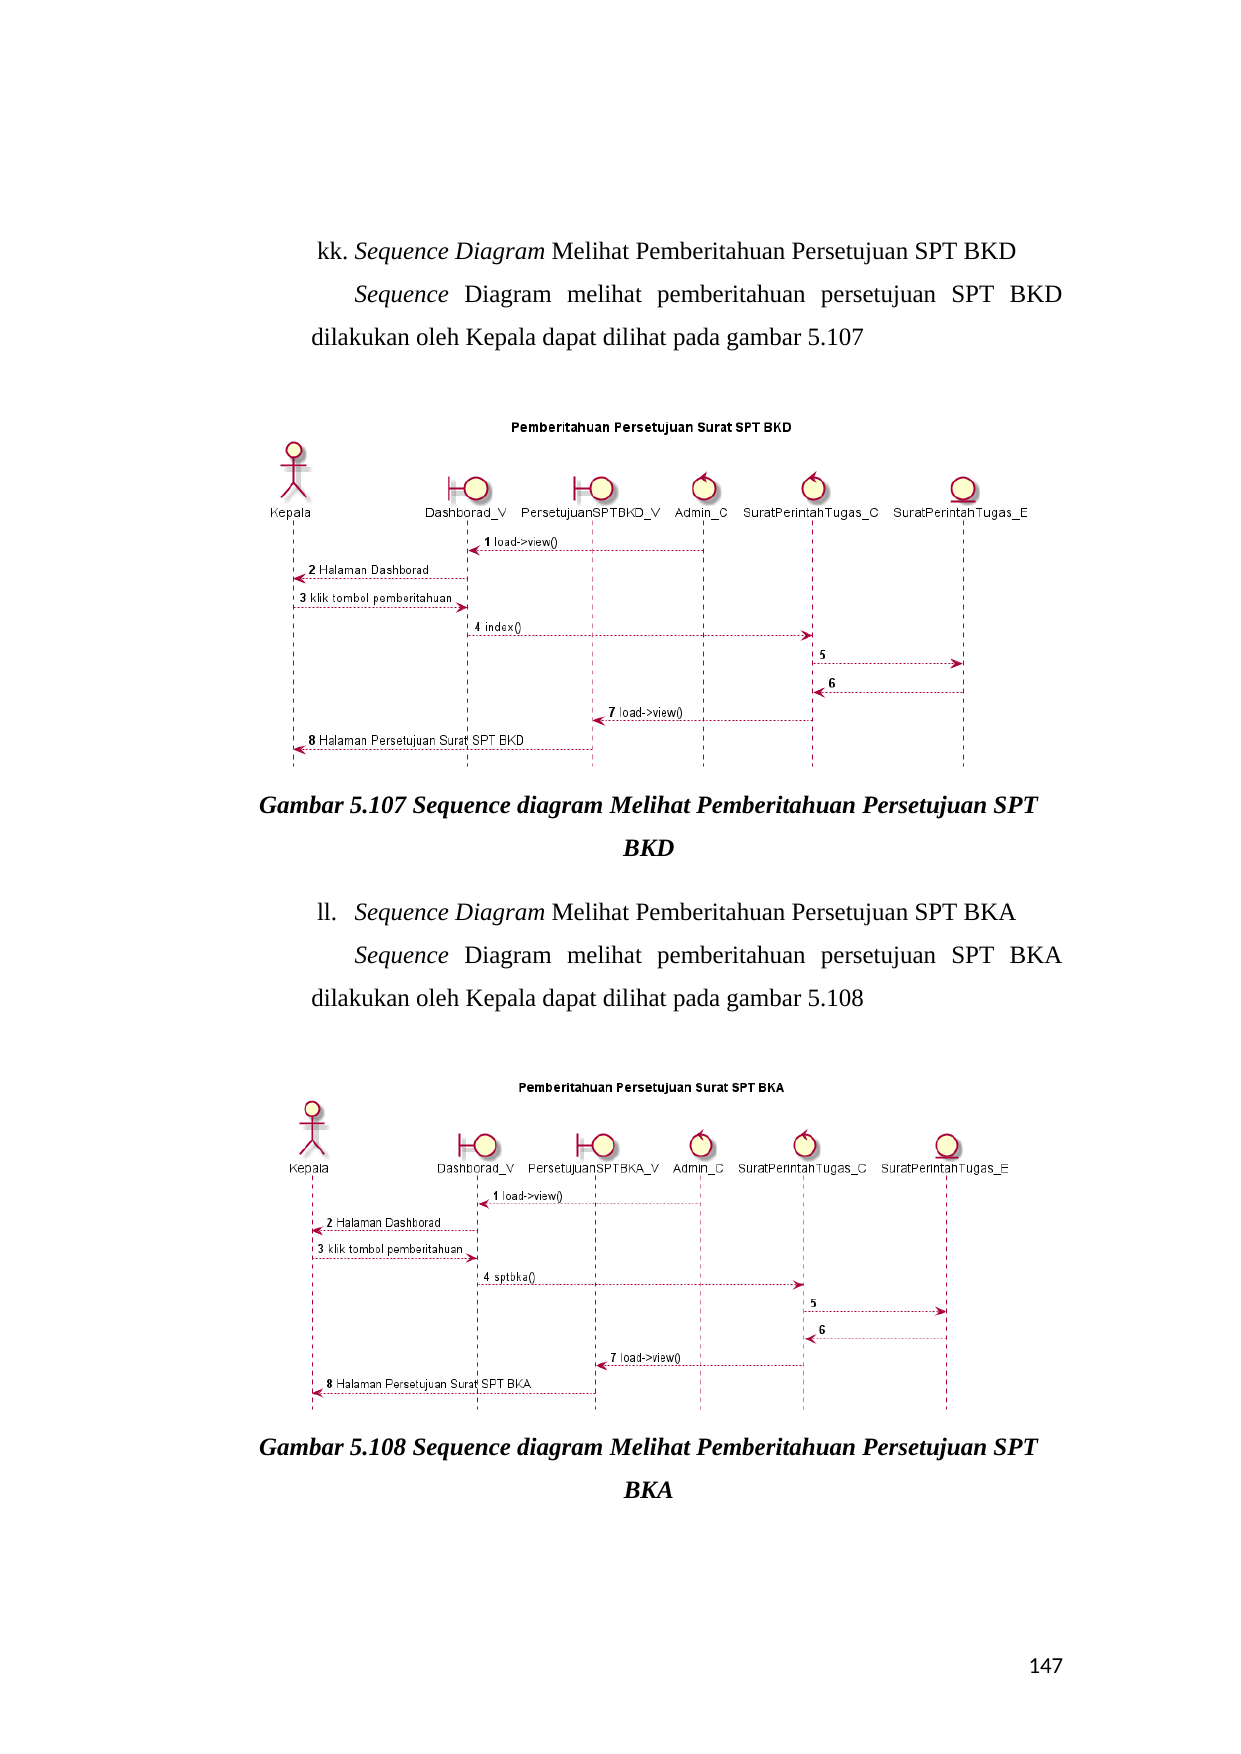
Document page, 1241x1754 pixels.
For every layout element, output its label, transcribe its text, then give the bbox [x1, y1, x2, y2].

list Sequence Diagram Melihat Pemberitahuan Persetujuan SPT BKD [317, 236, 1063, 265]
picture [282, 1069, 1017, 1418]
list Sequence Diagram Melihat Pemberitahuan Persetujuan SPT BKA [317, 897, 1063, 926]
picture [262, 408, 1037, 776]
text Gambar 5.108 Sequence diagram Melihat Pemberitahuan Persetujuan SPT BKA [236, 1432, 1063, 1504]
list Sequence Diagram melihat pemberitahuan persetujuan SPT BKA dilakukan oleh Kepala dapat dilihat pada gambar 5.108 [311, 940, 1063, 1012]
list Sequence Diagram melihat pemberitahuan persetujuan SPT BKD dilakukan oleh Kepala dapat dilihat pada gambar 5.107 [311, 279, 1063, 351]
text Gambar 5.107 Sequence diagram Melihat Pemberitahuan Persetujuan SPT BKD [236, 790, 1063, 862]
